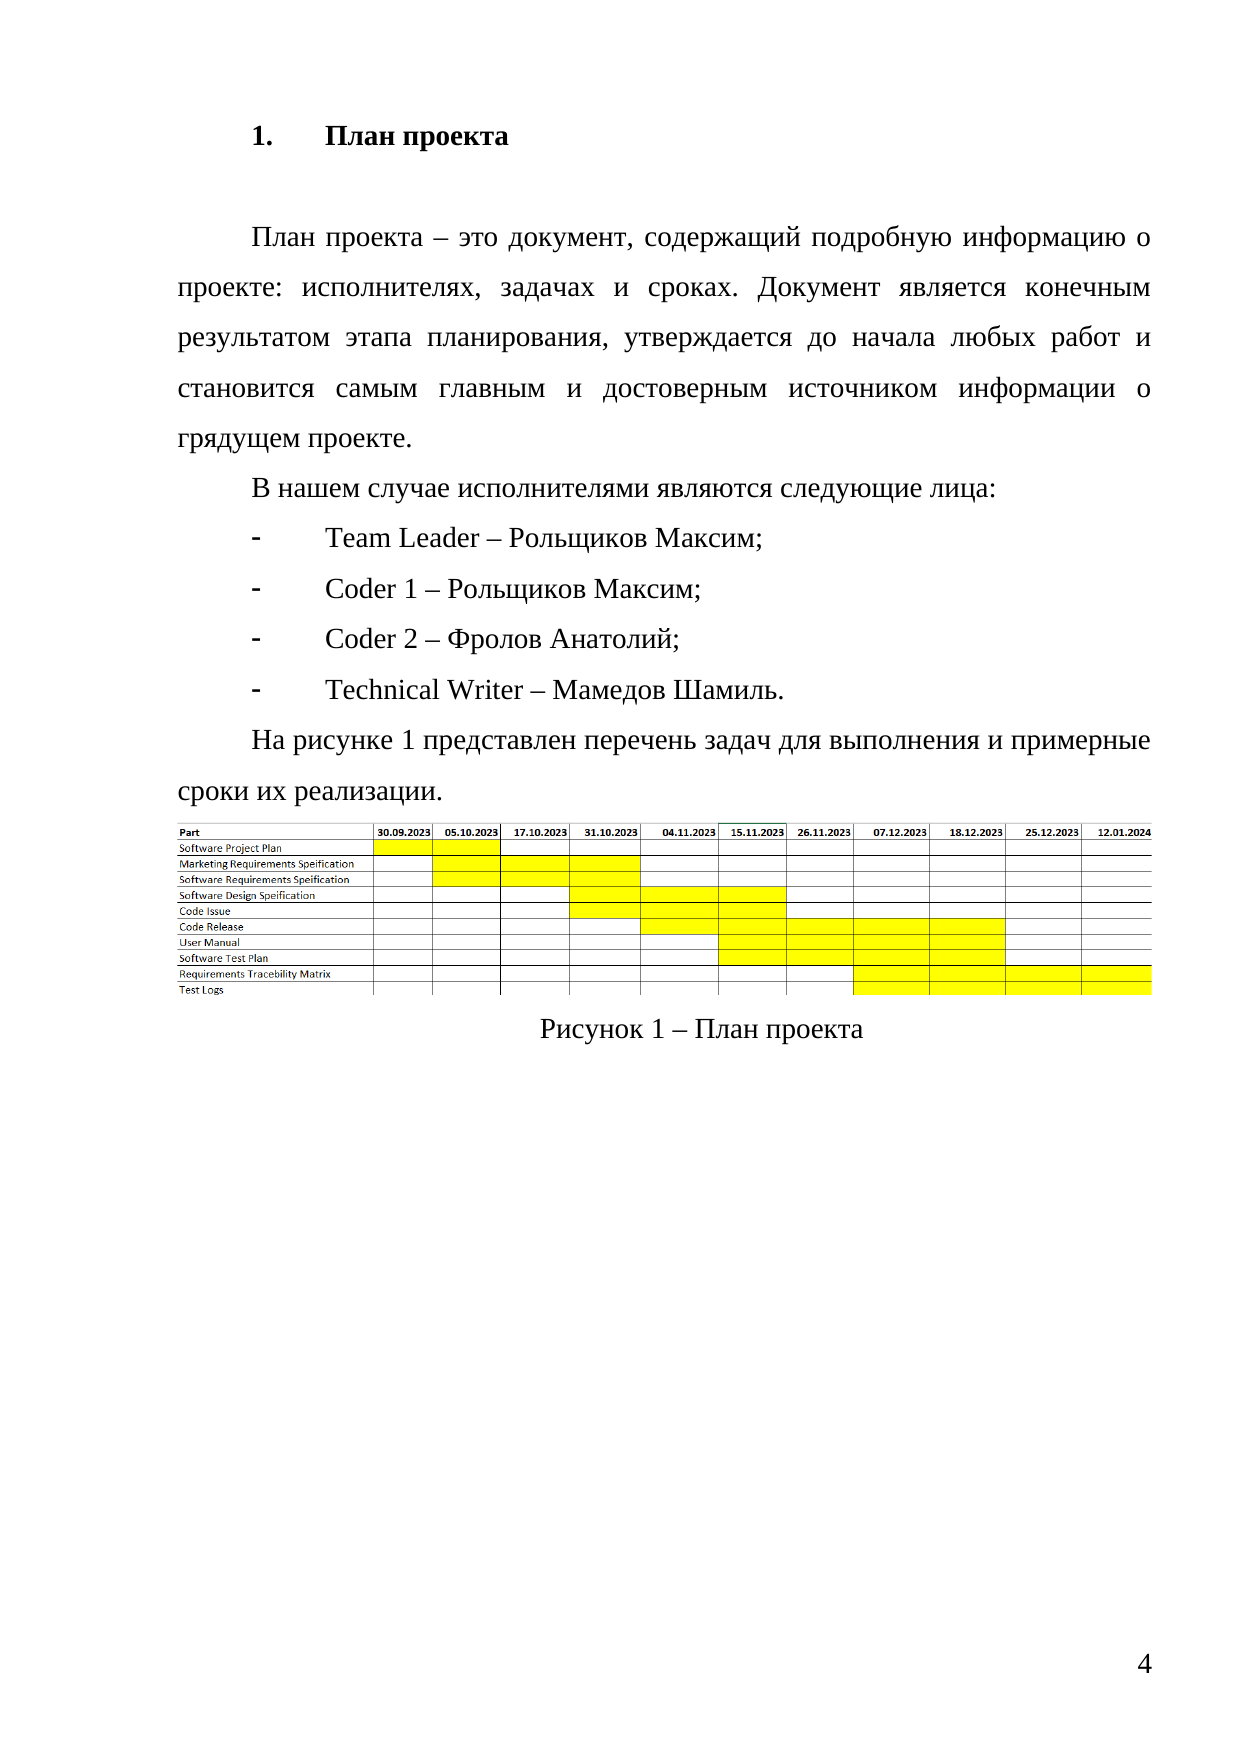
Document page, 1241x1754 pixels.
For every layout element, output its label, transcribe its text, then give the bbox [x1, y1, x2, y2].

list Coder 1 – Рольщиков Максим; [177, 571, 1152, 605]
list Technical Writer – Мамедов Шамиль. [177, 672, 1152, 706]
text В нашем случае исполнителями являются следующие лица: [177, 470, 1152, 504]
text План проекта – это документ, содержащий подробную информацию о проекте: исполнителях, задачах и сроках. Документ является конечным результатом этапа планирования, утверждается до начала любых работ и становится самым главным и достоверным источником информации о грядущем проекте. [177, 219, 1152, 453]
list Team Leader – Рольщиков Максим; [177, 521, 1152, 554]
text Рисунок 1 – План проекта [177, 1011, 1152, 1044]
text На рисунке 1 представлен перечень задач для выполнения и примерные сроки их реализации. [177, 722, 1152, 806]
list Coder 2 – Фролов Анатолий; [177, 621, 1152, 655]
subtitle План проекта [177, 118, 1152, 152]
picture [177, 822, 1152, 995]
